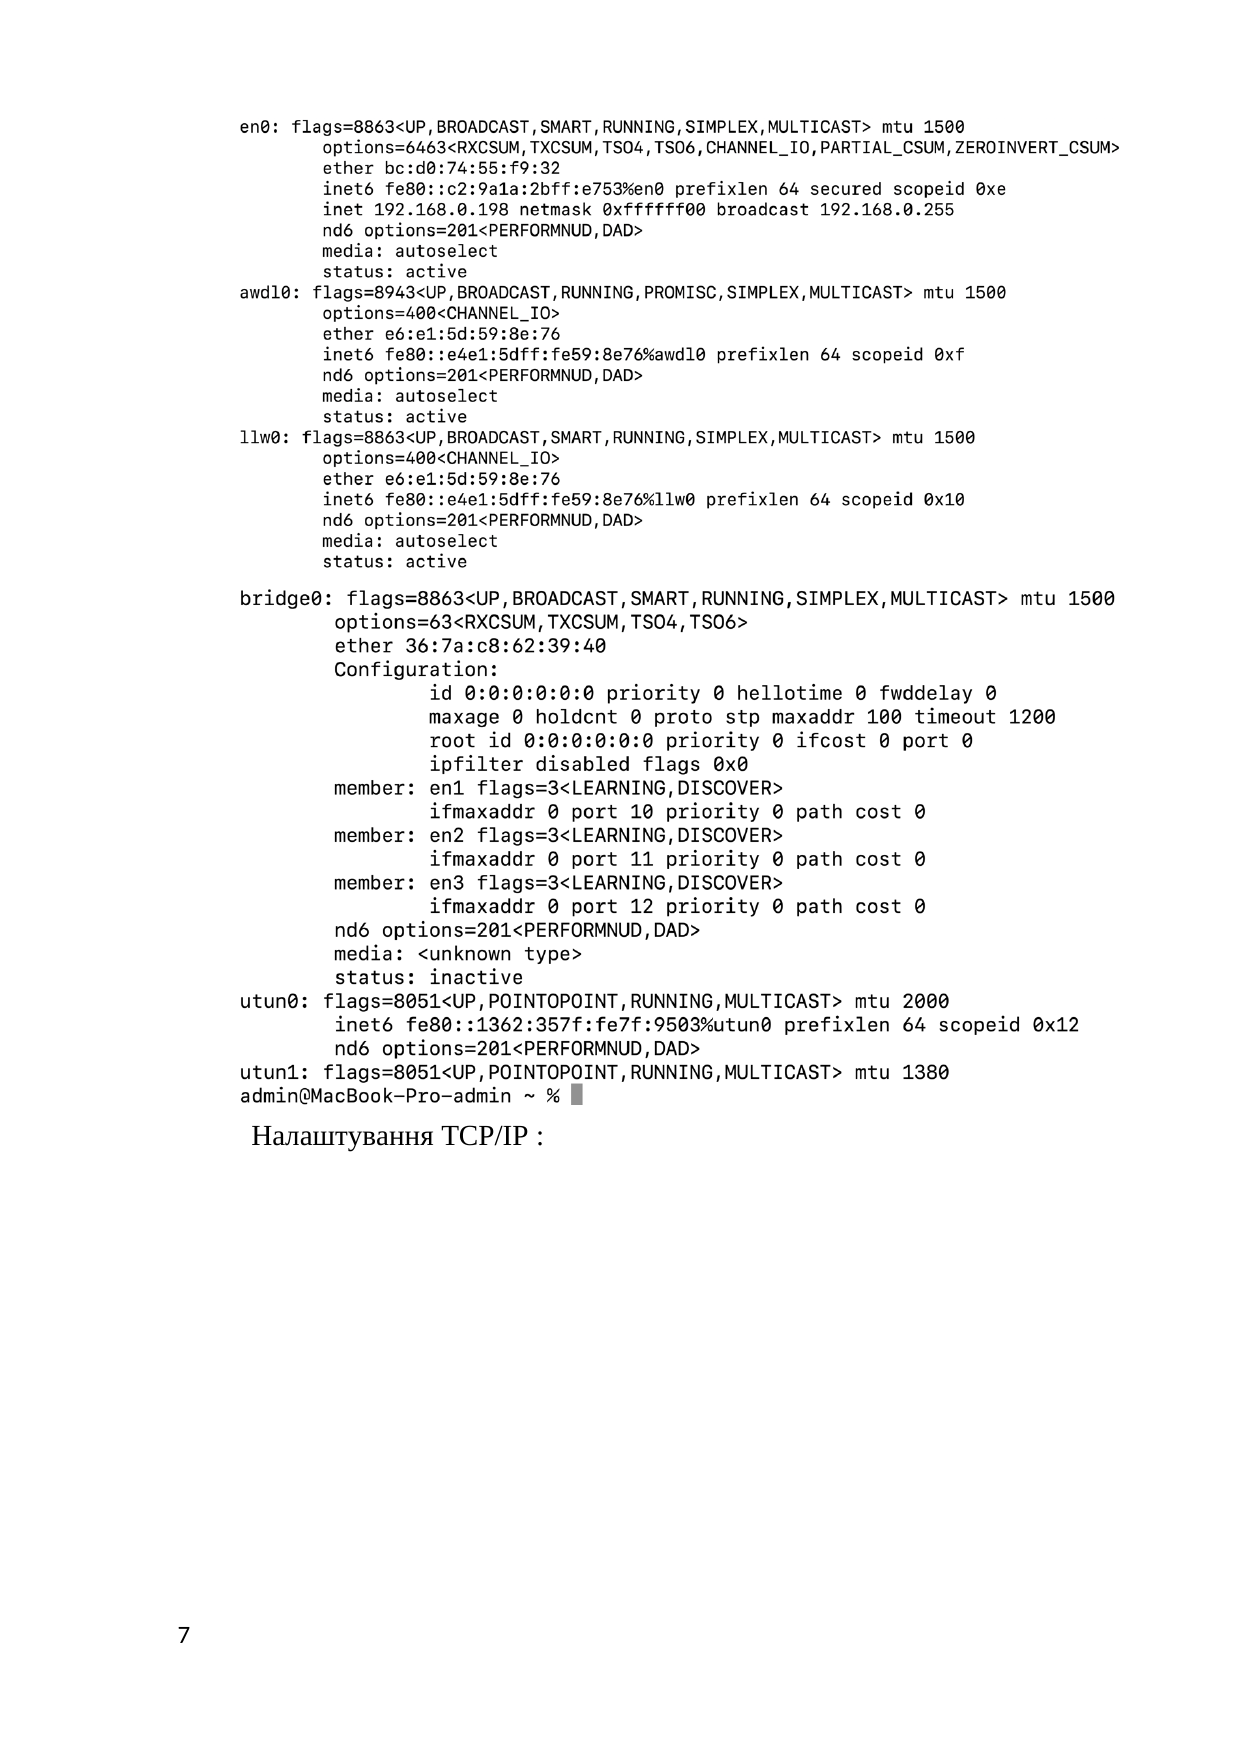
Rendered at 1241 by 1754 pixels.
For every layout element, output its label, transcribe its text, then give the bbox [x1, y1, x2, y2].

text Налаштування TCP/IP : [177, 1118, 1181, 1152]
picture [236, 118, 1123, 573]
picture [236, 587, 1123, 1105]
